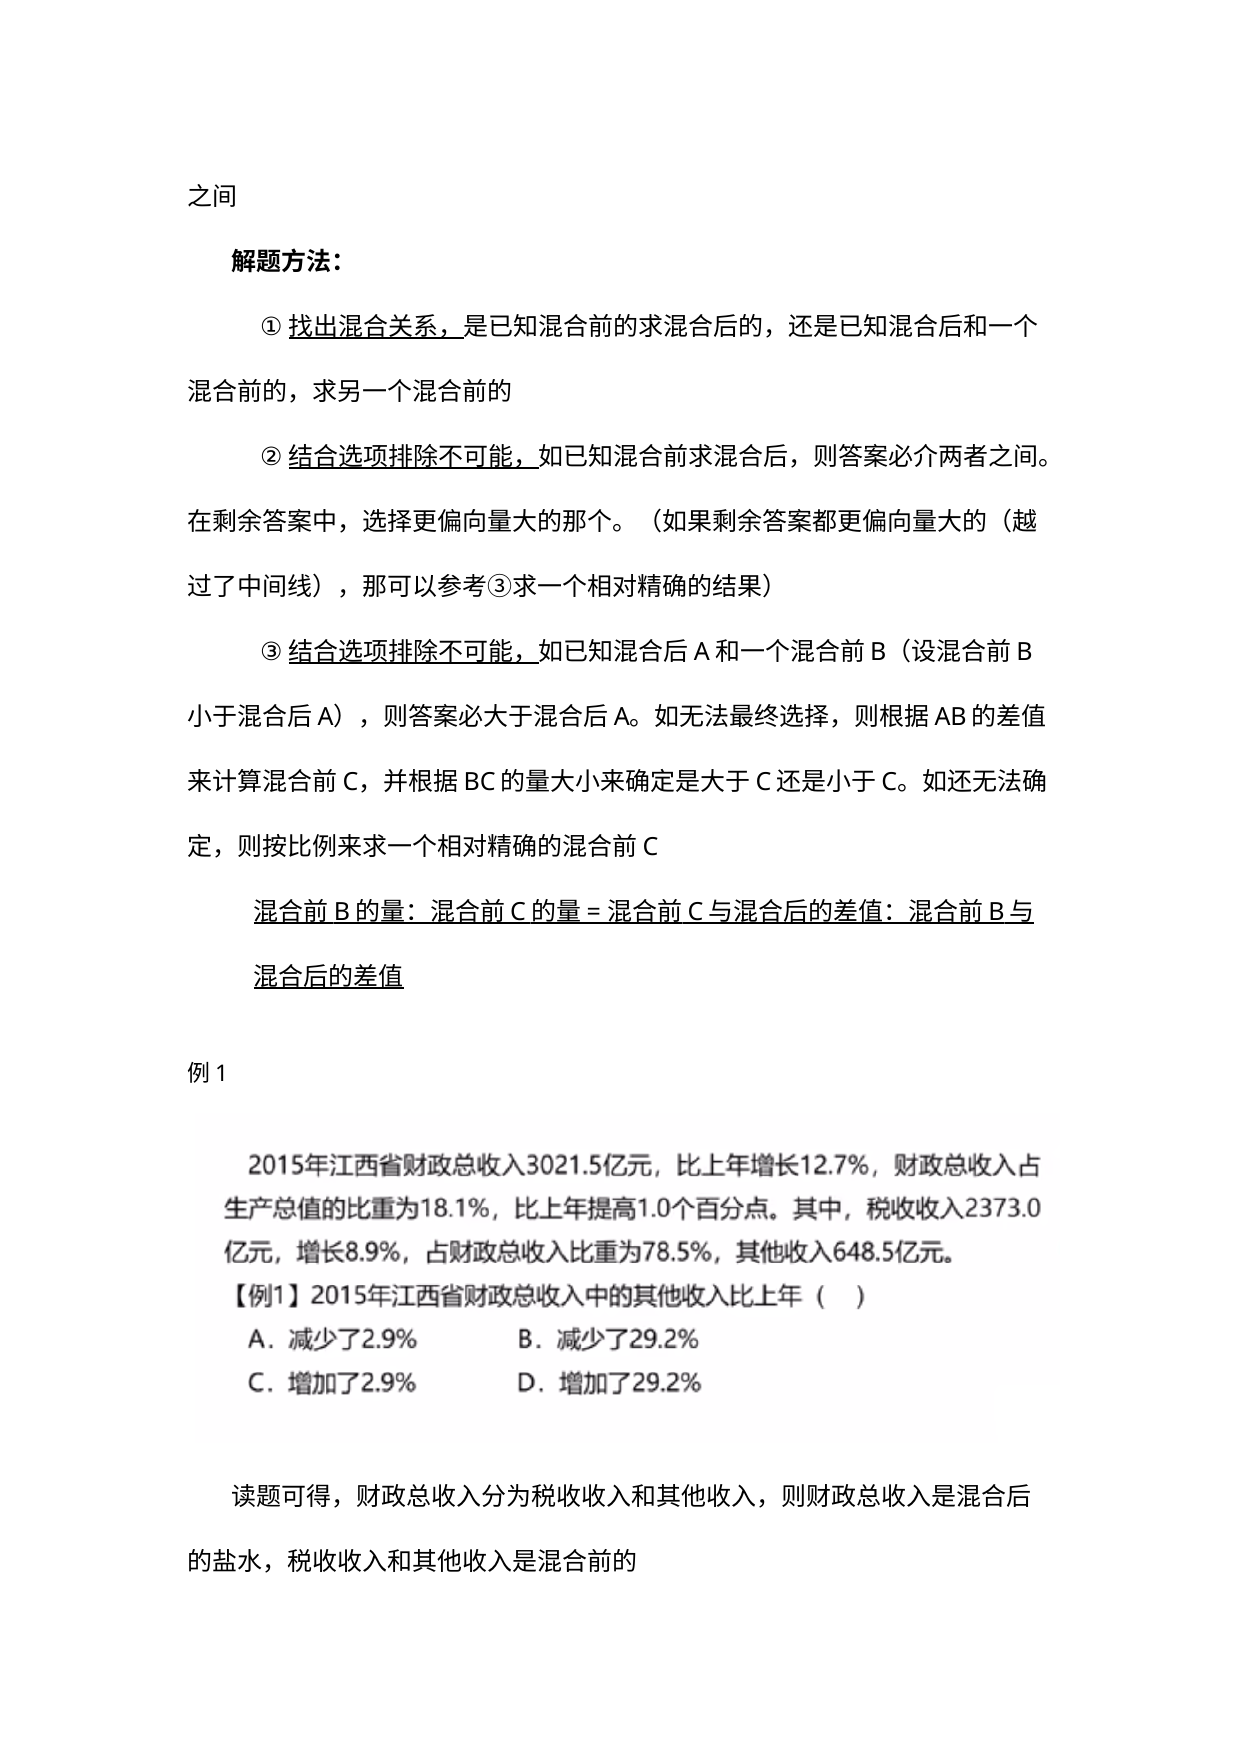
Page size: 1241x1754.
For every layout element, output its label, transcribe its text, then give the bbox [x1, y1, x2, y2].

list 找出混合关系，是已知混合前的求混合后的，还是已知混合后和一个混合前的，求另一个混合前的 [187, 292, 1053, 422]
list 结合选项排除不可能，如已知混合后A和一个混合前B（设混合前B小于混合后A），则答案必大于混合后A。如无法最终选择，则根据AB的差值来计算混合前C，并根据BC的量大小来确定是大于C还是小于C。如还无法确定，则按比例来求一个相对精确的混合前C [187, 617, 1053, 877]
list 例1 [187, 1039, 1053, 1104]
picture [195, 1113, 1060, 1443]
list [187, 162, 1053, 227]
list 混合前B的量：混合前C的量 = 混合前C与混合后的差值：混合前B与混合后的差值 [254, 877, 1053, 1007]
list 结合选项排除不可能，如已知混合前求混合后，则答案必介两者之间。在剩余答案中，选择更偏向量大的那个。（如果剩余答案都更偏向量大的（越过了中间线），那可以参考③求一个相对精确的结果） [187, 422, 1053, 617]
list 解题方法： [187, 227, 1053, 292]
